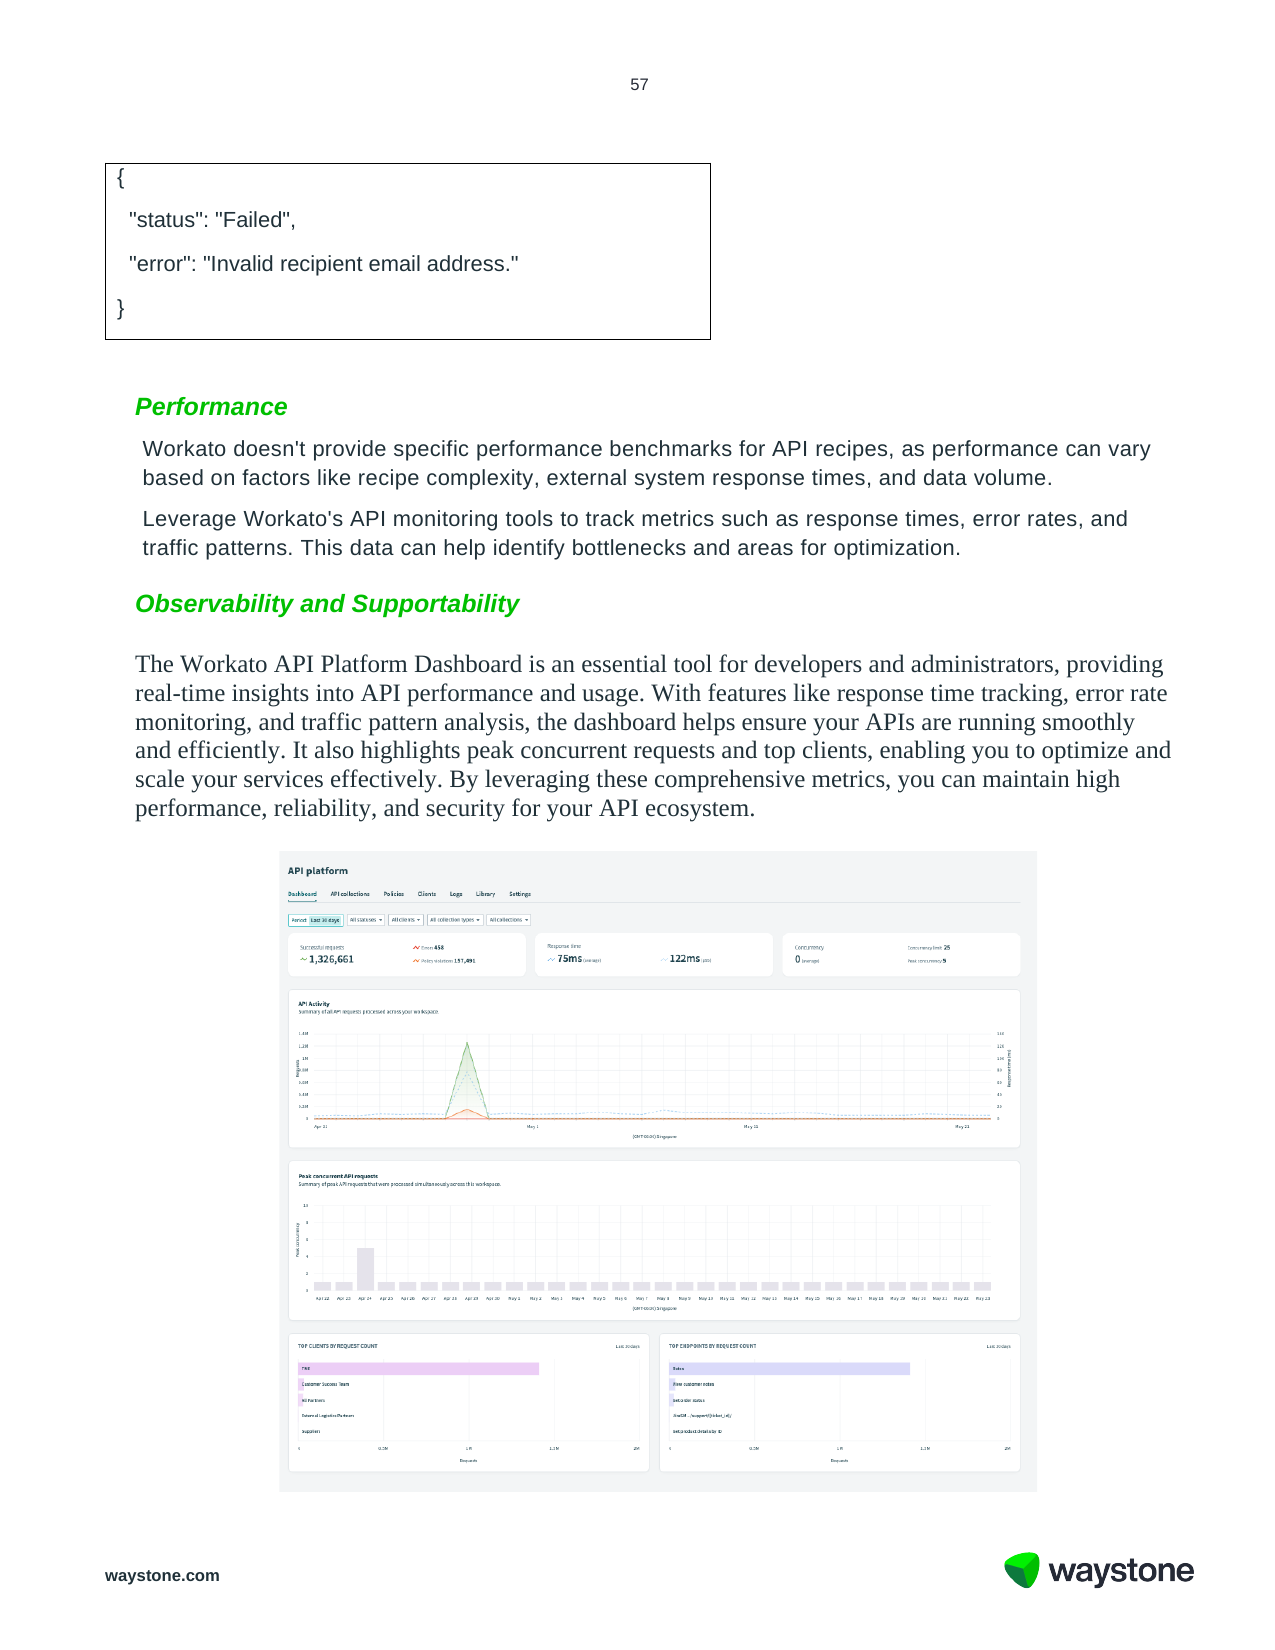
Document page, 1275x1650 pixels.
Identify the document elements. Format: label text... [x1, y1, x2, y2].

table_header { "status": "Failed", "error": "Invalid recipient email address." } [106, 164, 710, 339]
subtitle Performance [135, 392, 1174, 421]
subtitle Observability and Supportability [135, 589, 1174, 618]
text Leverage Workato's API monitoring tools to track metrics such as response times, error rates, and traffic patterns. This data can help identify bottlenecks and areas for optimization. [142, 506, 1174, 560]
picture [995, 1543, 1203, 1597]
text Workato doesn't provide specific performance benchmarks for API recipes, as performance can vary based on factors like recipe complexity, external system response times, and data volume. [142, 436, 1174, 490]
picture [279, 851, 1038, 1492]
text The Workato API Platform Dashboard is an essential tool for developers and administrators, providing real-time insights into API performance and usage. With features like response time tracking, error rate monitoring, and traffic pattern analysis, the dashboard helps ensure your APIs are running smoothly and efficiently. It also highlights peak concurrent requests and top clients, enabling you to optimize and scale your services effectively. By leveraging these comprehensive metrics, you can maintain high performance, reliability, and security for your API ecosystem. [135, 649, 1174, 822]
